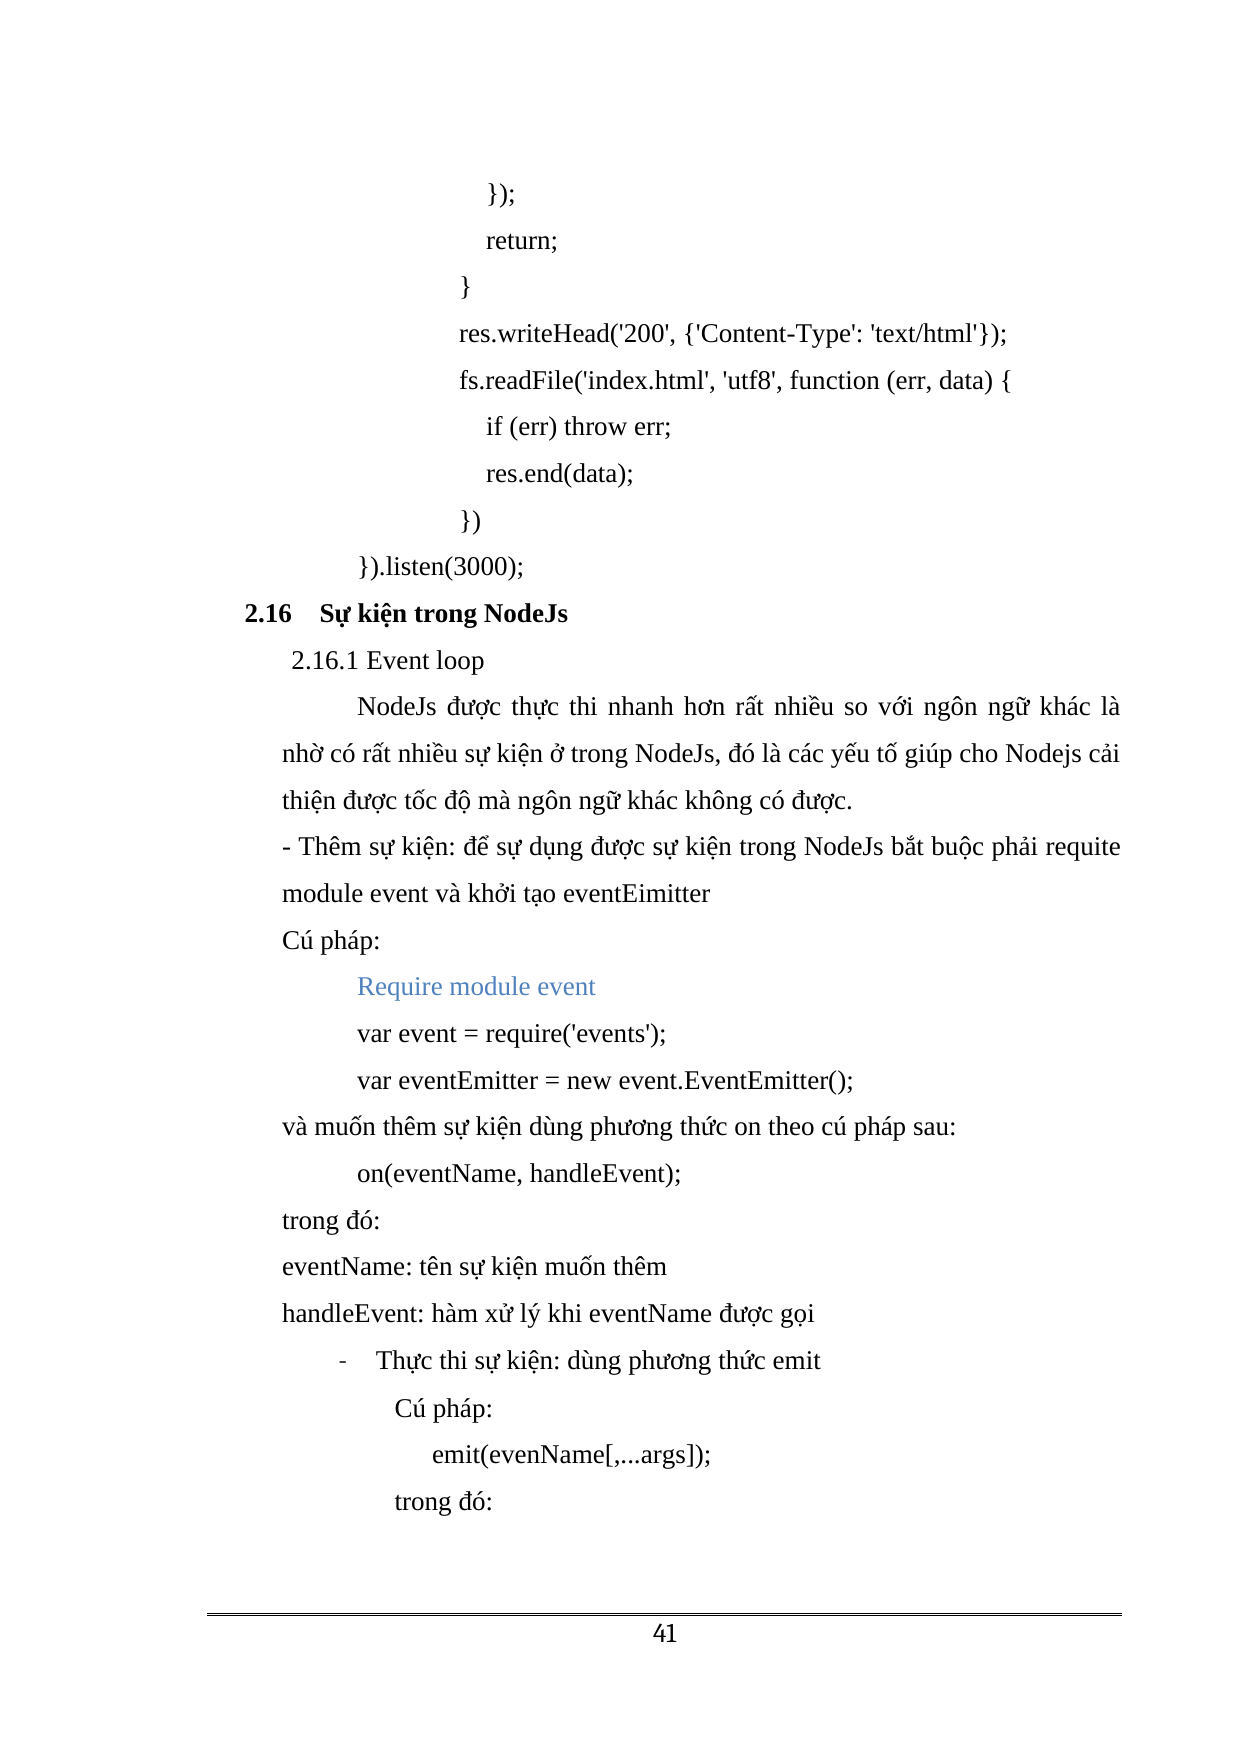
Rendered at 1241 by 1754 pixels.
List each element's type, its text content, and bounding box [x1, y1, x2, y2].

list Thực thi sự kiện: dùng phương thức emit [338, 1344, 1122, 1376]
list NodeJs được thực thi nhanh hơn rất nhiều so với ngôn ngữ khác là nhờ có rất nhiều sự kiện ở trong NodeJs, đó là các yếu tố giúp cho Nodejs cải thiện được tốc độ mà ngôn ngữ khác không có được. [282, 691, 1122, 815]
list var eventEmitter = new event.EventEmitter(); [357, 1064, 1122, 1095]
list Cú pháp: [394, 1392, 1122, 1423]
text handleEvent: hàm xử lý khi eventName được gọi [207, 1297, 1122, 1328]
list trong đó: [394, 1485, 1122, 1516]
text on(eventName, handleEvent); [207, 1157, 1122, 1188]
text }).listen(3000); [357, 551, 1122, 582]
list - Thêm sự kiện: để sự dụng được sự kiện trong NodeJs bắt buộc phải requite module event và khởi tạo eventEimitter [282, 831, 1122, 908]
text res.end(data); [432, 457, 1122, 488]
text res.writeHead('200', {'Content-Type': 'text/html'}); [432, 317, 1122, 348]
text eventName: tên sự kiện muốn thêm [207, 1251, 1122, 1282]
text } [432, 271, 1122, 302]
text trong đó: [207, 1204, 1122, 1235]
text }); [432, 177, 1122, 208]
list emit(evenName[,...args]); [394, 1439, 1122, 1470]
text fs.readFile('index.html', 'utf8', function (err, data) { [432, 364, 1122, 395]
list Cú pháp: [282, 924, 1122, 955]
text return; [432, 224, 1122, 255]
list Sự kiện trong NodeJs [244, 597, 1122, 628]
text }) [432, 504, 1122, 535]
list Require module event [282, 971, 1122, 1002]
list Event loop [291, 644, 1122, 675]
text if (err) throw err; [432, 411, 1122, 442]
list var event = require('events'); [357, 1017, 1122, 1048]
text và muốn thêm sự kiện dùng phương thức on theo cú pháp sau: [207, 1111, 1122, 1142]
